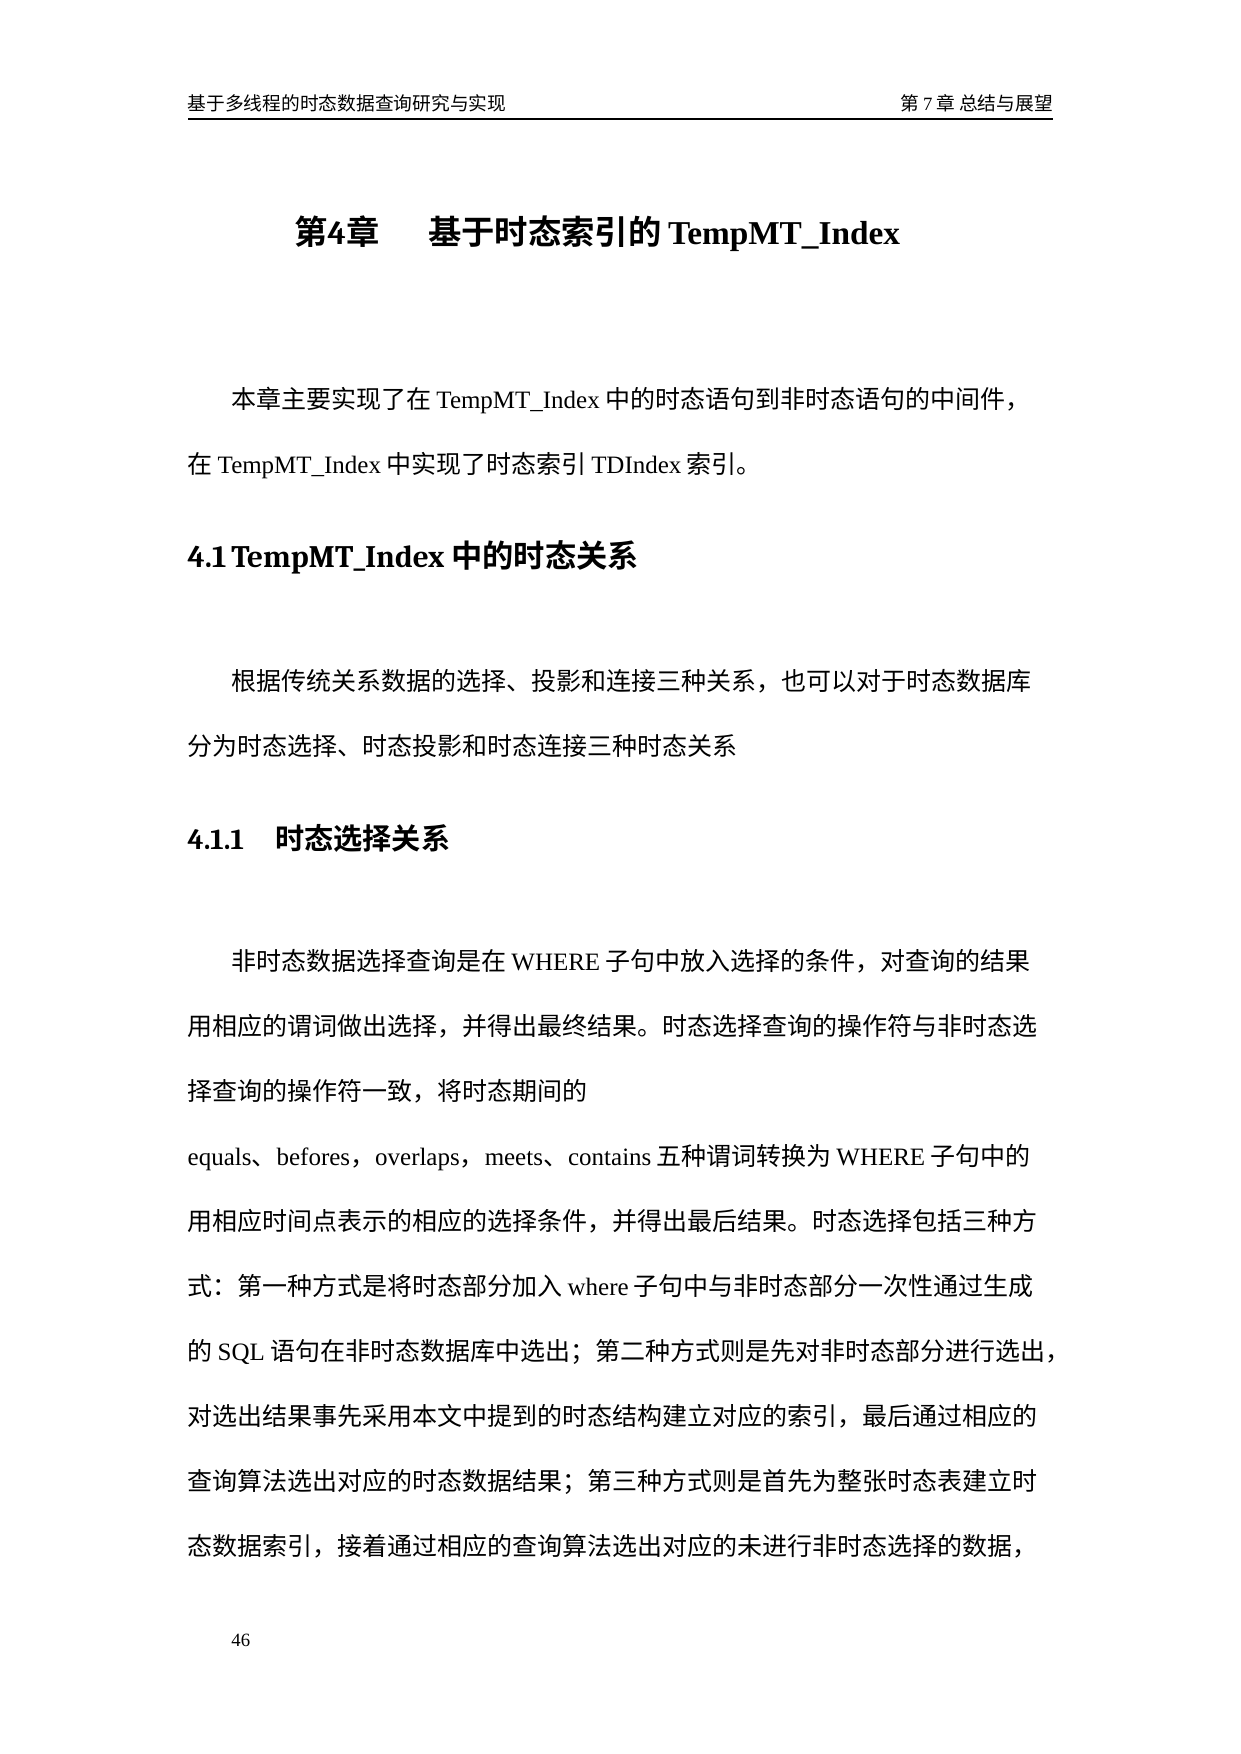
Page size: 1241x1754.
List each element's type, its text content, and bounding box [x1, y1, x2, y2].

subtitle 基于时态索引的TempMT_Index [187, 197, 1053, 262]
text 本章主要实现了在TempMT_Index中的时态语句到非时态语句的中间件，在TempMT_Index中实现了时态索引TDIndex索引。 [187, 365, 1053, 495]
subtitle 时态选择关系 [187, 804, 1053, 869]
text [187, 927, 1053, 1577]
text 根据传统关系数据的选择、投影和连接三种关系，也可以对于时态数据库分为时态选择、时态投影和时态连接三种时态关系 [187, 647, 1053, 777]
subtitle TempMT_Index中的时态关系 [187, 522, 1053, 587]
